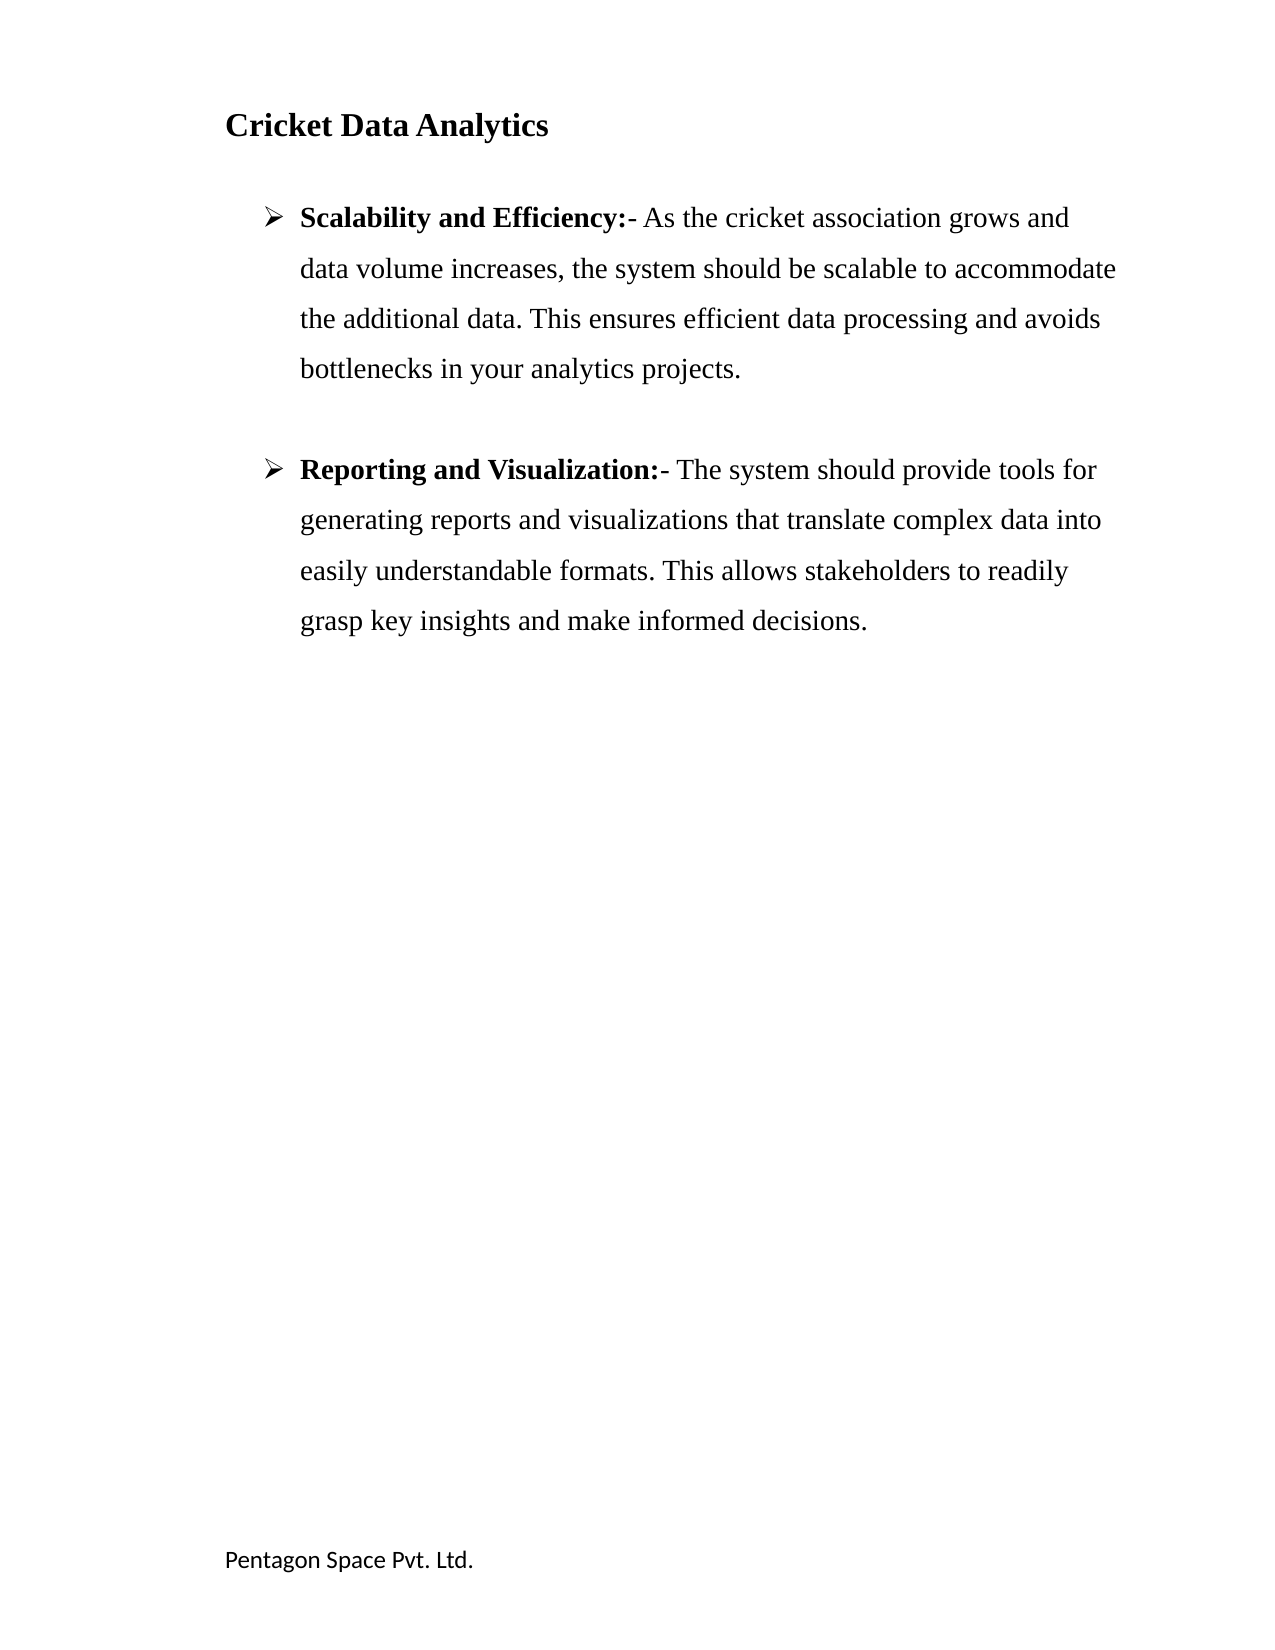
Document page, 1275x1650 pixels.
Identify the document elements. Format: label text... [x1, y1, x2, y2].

list Reporting and Visualization:- The system should provide tools for generating reports and visualizations that translate complex data into easily understandable formats. This allows stakeholders to readily grasp key insights and make informed decisions. [262, 452, 1125, 637]
list Scalability and Efficiency:- As the cricket association grows and data volume increases, the system should be scalable to accommodate the additional data. This ensures efficient data processing and avoids bottlenecks in your analytics projects. [262, 200, 1125, 385]
